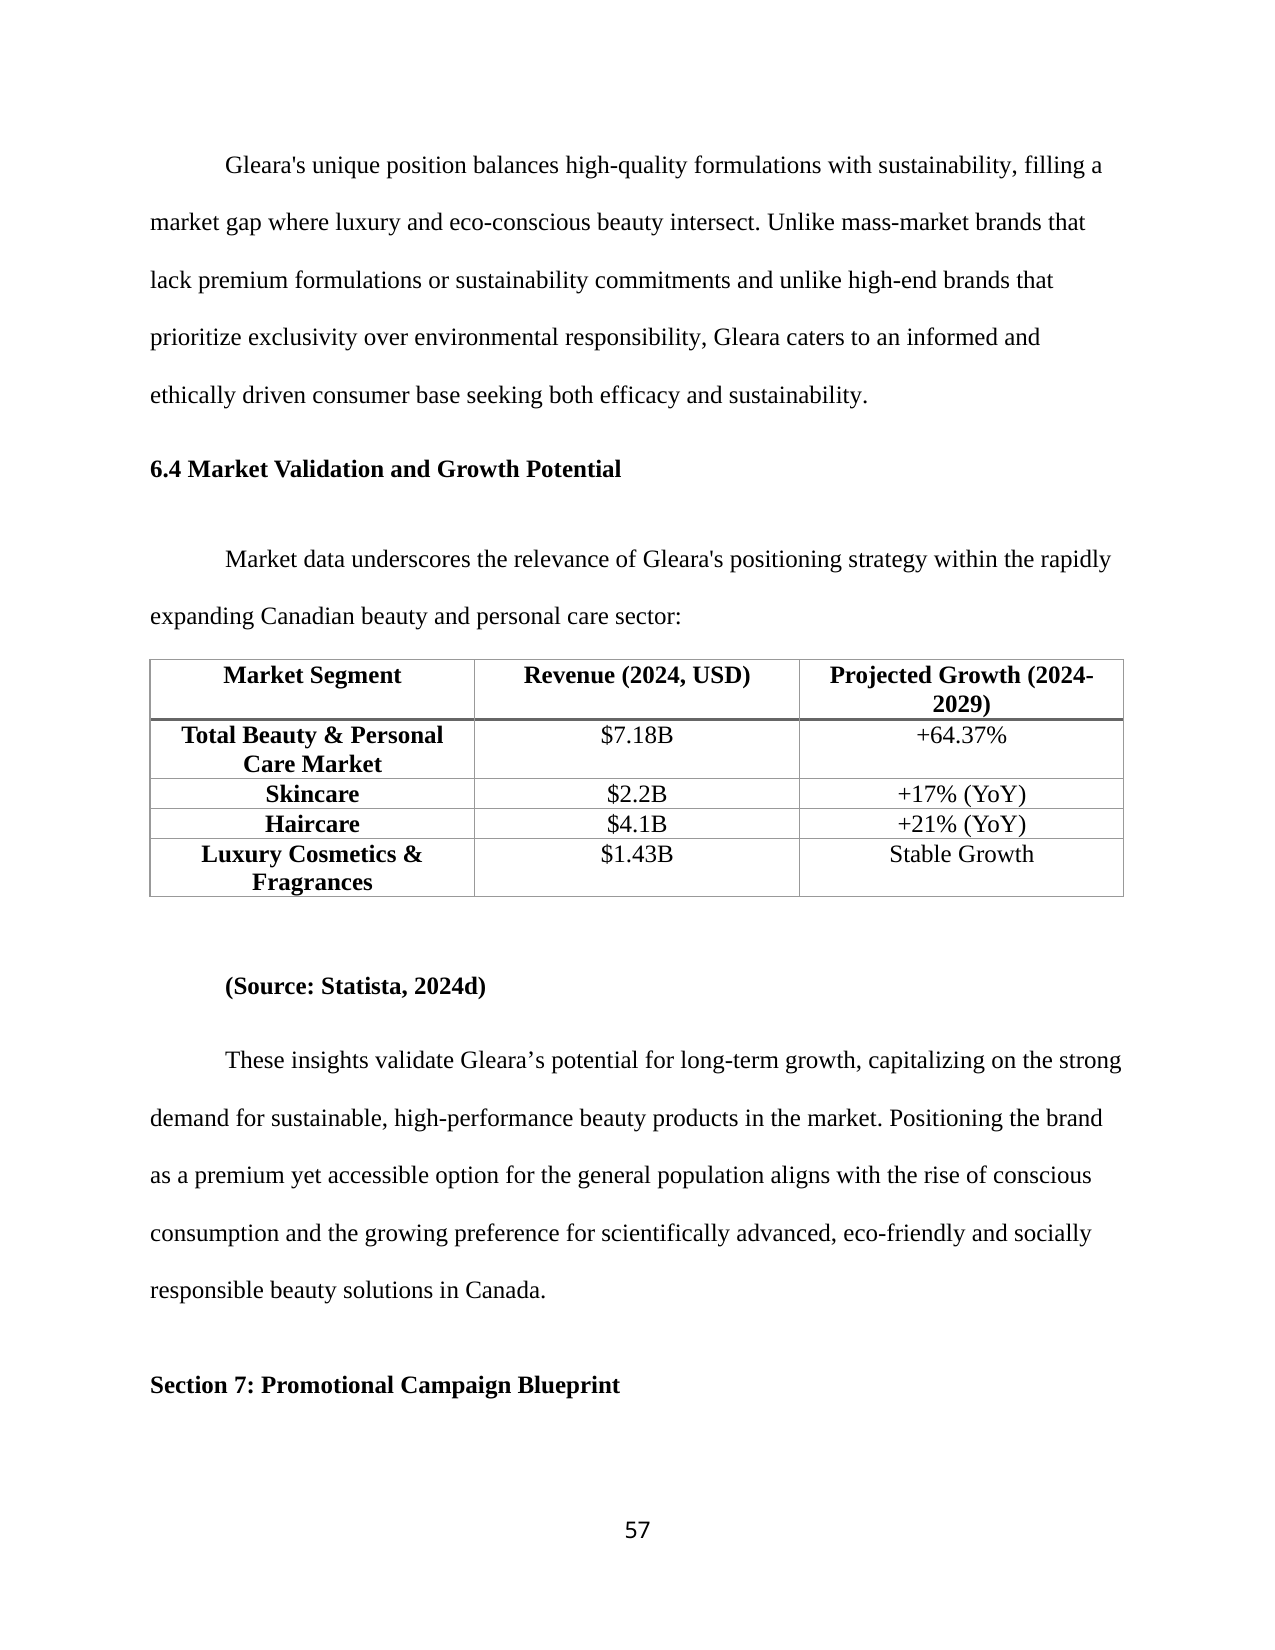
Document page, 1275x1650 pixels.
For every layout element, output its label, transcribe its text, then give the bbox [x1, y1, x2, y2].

table_cell $7.18B [475, 721, 799, 778]
table_cell +64.37% [800, 721, 1123, 778]
table_cell $2.2B [475, 779, 799, 808]
subtitle 6.4 Market Validation and Growth Potential [150, 454, 1125, 483]
text Gleara's unique position balances high-quality formulations with sustainability, filling a market gap where luxury and eco-conscious beauty intersect. Unlike mass-market brands that lack premium formulations or sustainability commitments and unlike high-end brands that prioritize exclusivity over environmental responsibility, Gleara caters to an informed and ethically driven consumer base seeking both efficacy and sustainability. [150, 150, 1125, 409]
table_cell $4.1B [475, 809, 799, 838]
subtitle Section 7: Promotional Campaign Blueprint [150, 1371, 1125, 1399]
table_cell +17% (YoY) [800, 779, 1123, 808]
table_header Market Segment [151, 660, 474, 717]
text These insights validate Gleara’s potential for long-term growth, capitalizing on the strong demand for sustainable, high-performance beauty products in the market. Positioning the brand as a premium yet accessible option for the general population aligns with the rise of conscious consumption and the growing preference for scientifically advanced, eco-friendly and socially responsible beauty solutions in Canada. [150, 1046, 1125, 1304]
table_header Revenue (2024, USD) [475, 660, 799, 717]
table_cell Haircare [151, 809, 474, 838]
table_cell Luxury Cosmetics & Fragrances [151, 839, 474, 896]
table_cell Stable Growth [800, 839, 1123, 896]
table_cell Total Beauty & Personal Care Market [151, 721, 474, 778]
table_cell +21% (YoY) [800, 809, 1123, 838]
text (Source: Statista, 2024d) [150, 971, 1125, 1000]
table_cell $1.43B [475, 839, 799, 896]
table_header Projected Growth (2024-2029) [800, 660, 1123, 717]
table_cell Skincare [151, 779, 474, 808]
text Market data underscores the relevance of Gleara's positioning strategy within the rapidly expanding Canadian beauty and personal care sector: [150, 544, 1125, 630]
